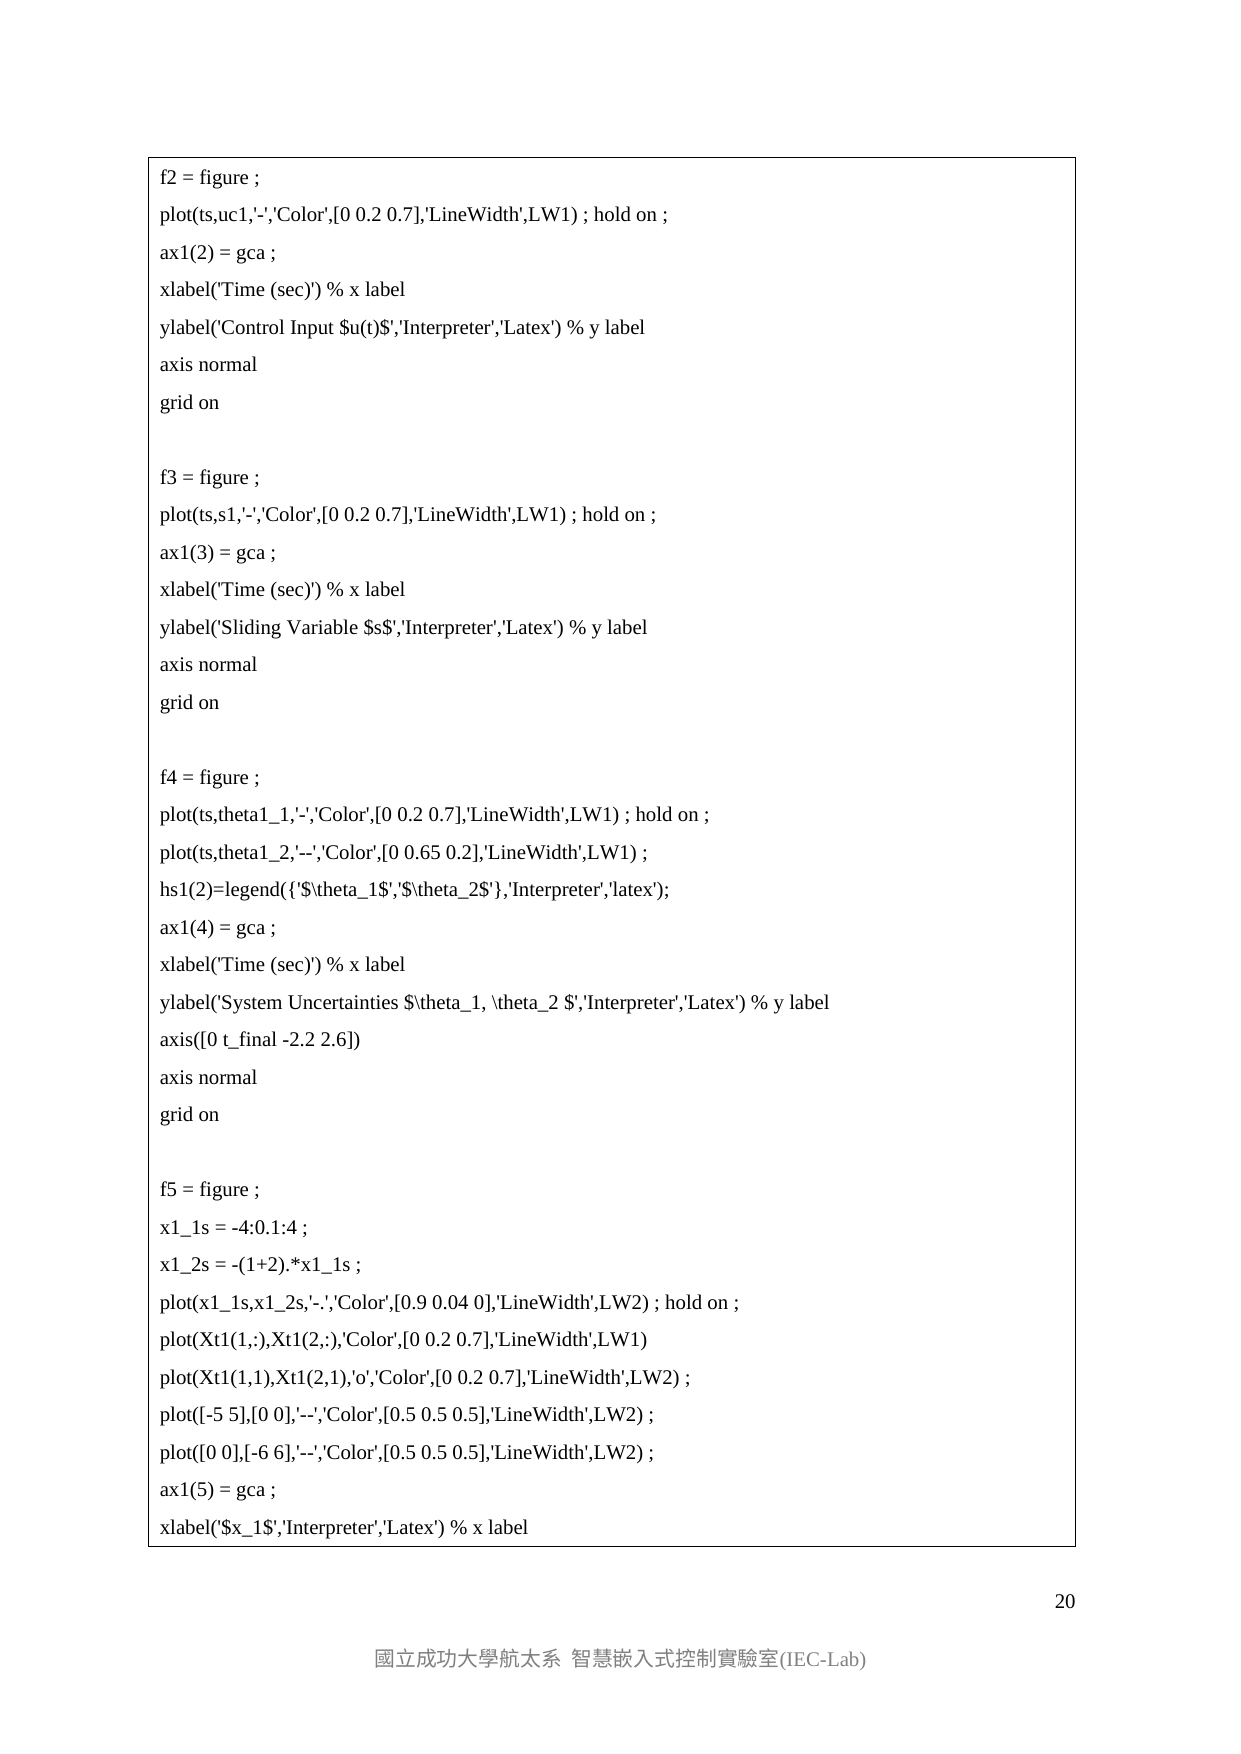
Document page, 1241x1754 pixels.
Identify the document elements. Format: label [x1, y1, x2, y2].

table_cell [149, 158, 1075, 1546]
